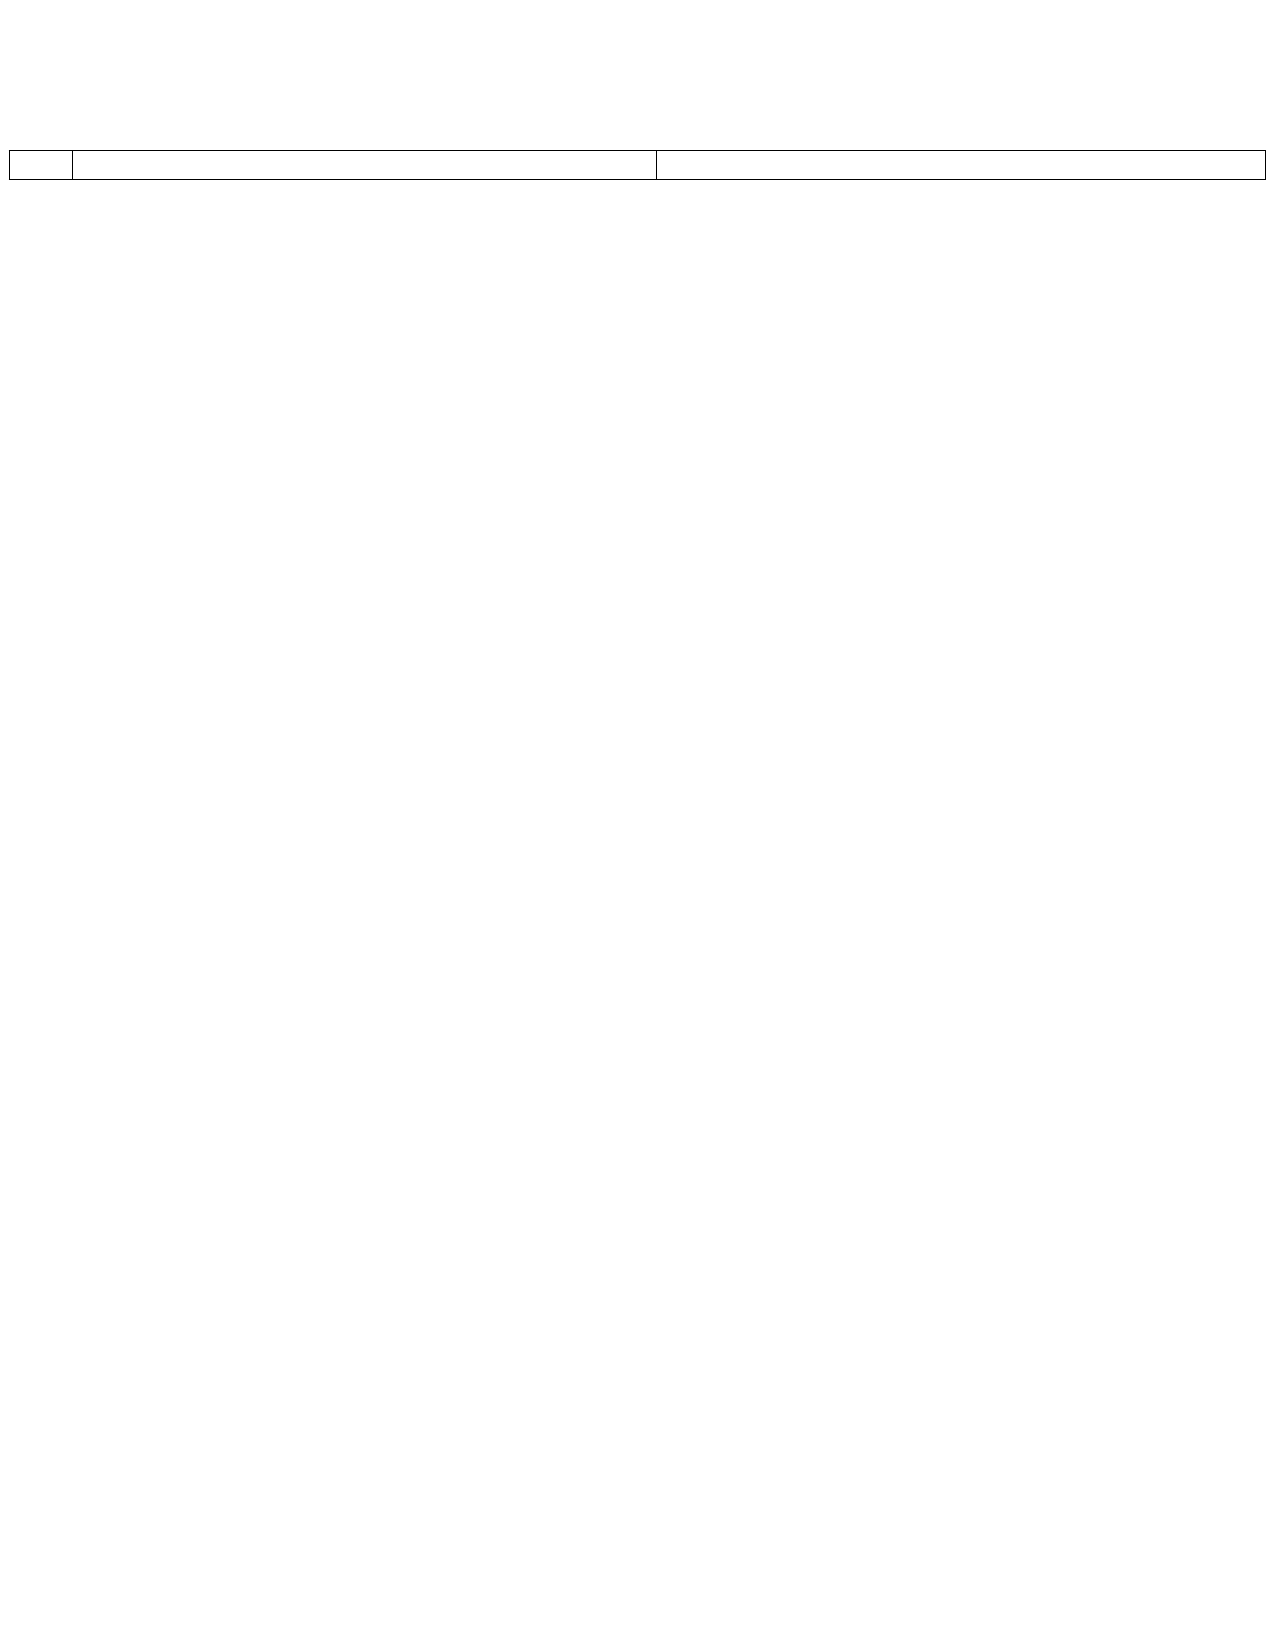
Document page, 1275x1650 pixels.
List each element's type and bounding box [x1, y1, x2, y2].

table_cell [73, 151, 656, 179]
table_cell [657, 151, 1265, 179]
table_cell [10, 151, 72, 179]
